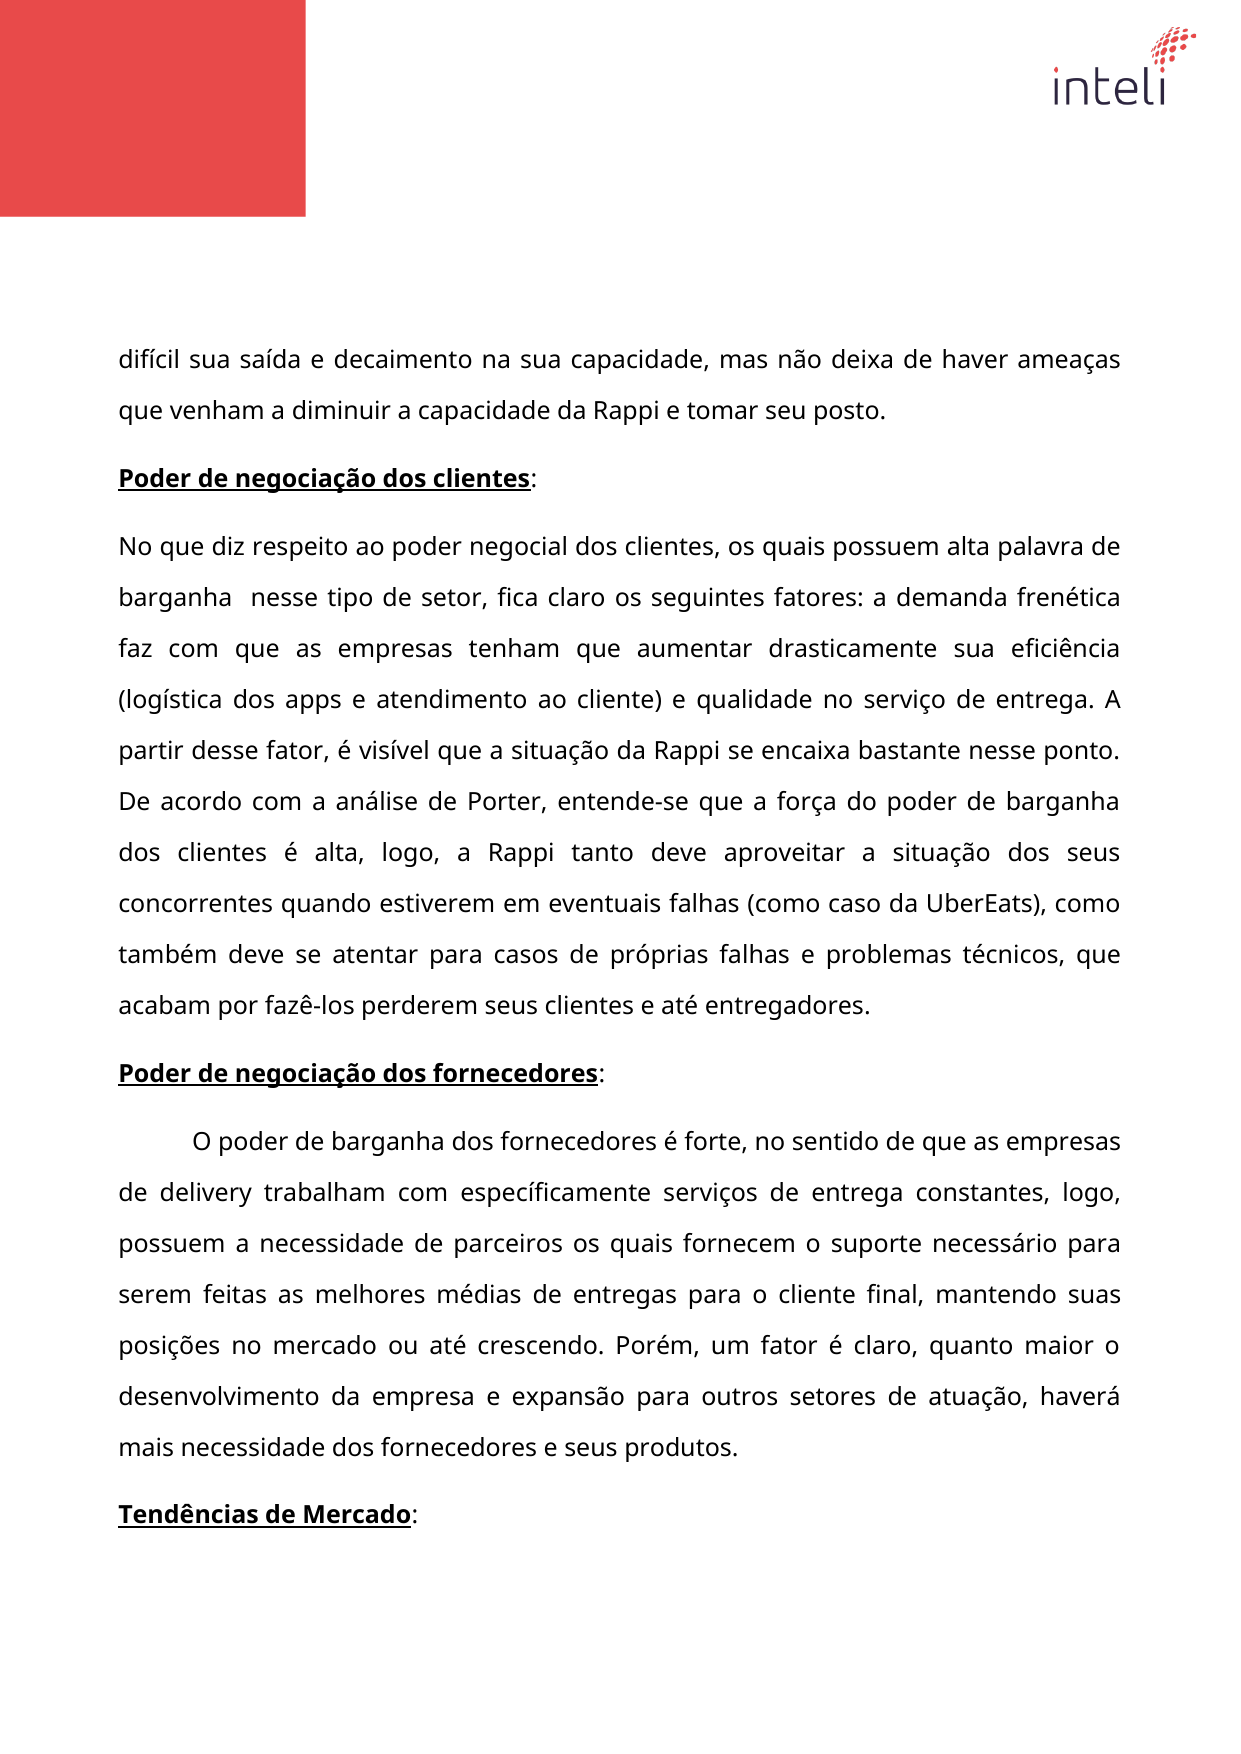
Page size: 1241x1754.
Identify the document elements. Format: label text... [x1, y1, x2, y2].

text Tendências de Mercado: [118, 1497, 1122, 1531]
text O poder de barganha dos fornecedores é forte, no sentido de que as empresas de delivery trabalham com específicamente serviços de entrega constantes, logo, possuem a necessidade de parceiros os quais fornecem o suporte necessário para serem feitas as melhores médias de entregas para o cliente final, mantendo suas posições no mercado ou até crescendo. Porém, um fator é claro, quanto maior o desenvolvimento da empresa e expansão para outros setores de atuação, haverá mais necessidade dos fornecedores e seus produtos. [118, 1123, 1122, 1463]
text Poder de negociação dos fornecedores: [118, 1056, 1122, 1089]
text No que diz respeito ao poder negocial dos clientes, os quais possuem alta palavra de barganha nesse tipo de setor, fica claro os seguintes fatores: a demanda frenética faz com que as empresas tenham que aumentar drasticamente sua eficiência (logística dos apps e atendimento ao cliente) e qualidade no serviço de entrega. A partir desse fator, é visível que a situação da Rappi se encaixa bastante nesse ponto. De acordo com a análise de Porter, entende-se que a força do poder de barganha dos clientes é alta, logo, a Rappi tanto deve aproveitar a situação dos seus concorrentes quando estiverem em eventuais falhas (como caso da UberEats), como também deve se atentar para casos de próprias falhas e problemas técnicos, que acabam por fazê-los perderem seus clientes e até entregadores. [118, 528, 1122, 1022]
picture [0, 0, 306, 217]
text Poder de negociação dos clientes: [118, 461, 1122, 495]
picture [1054, 27, 1197, 105]
